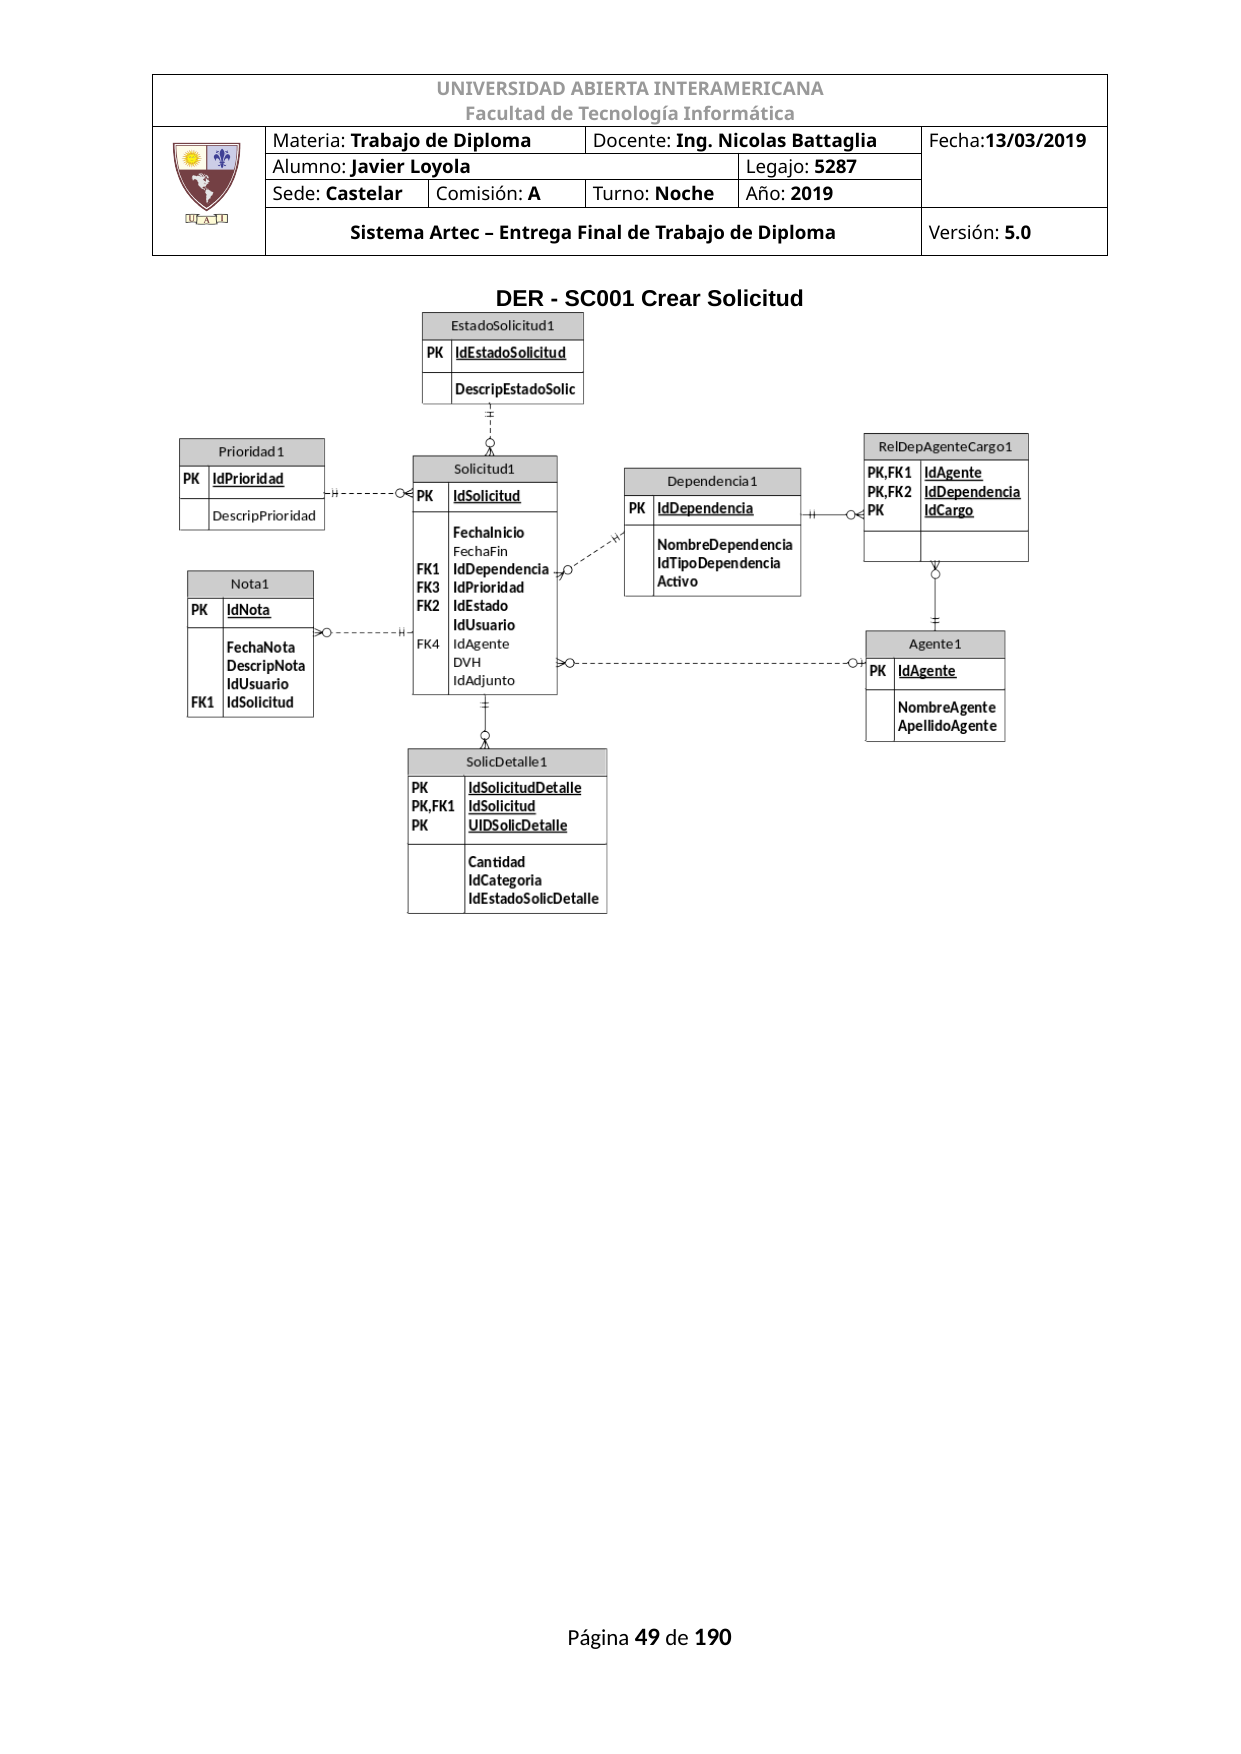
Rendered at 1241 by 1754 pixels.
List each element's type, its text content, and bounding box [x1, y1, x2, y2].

picture [157, 136, 257, 228]
text DER - SC001 Crear Solicitud [177, 284, 1122, 311]
